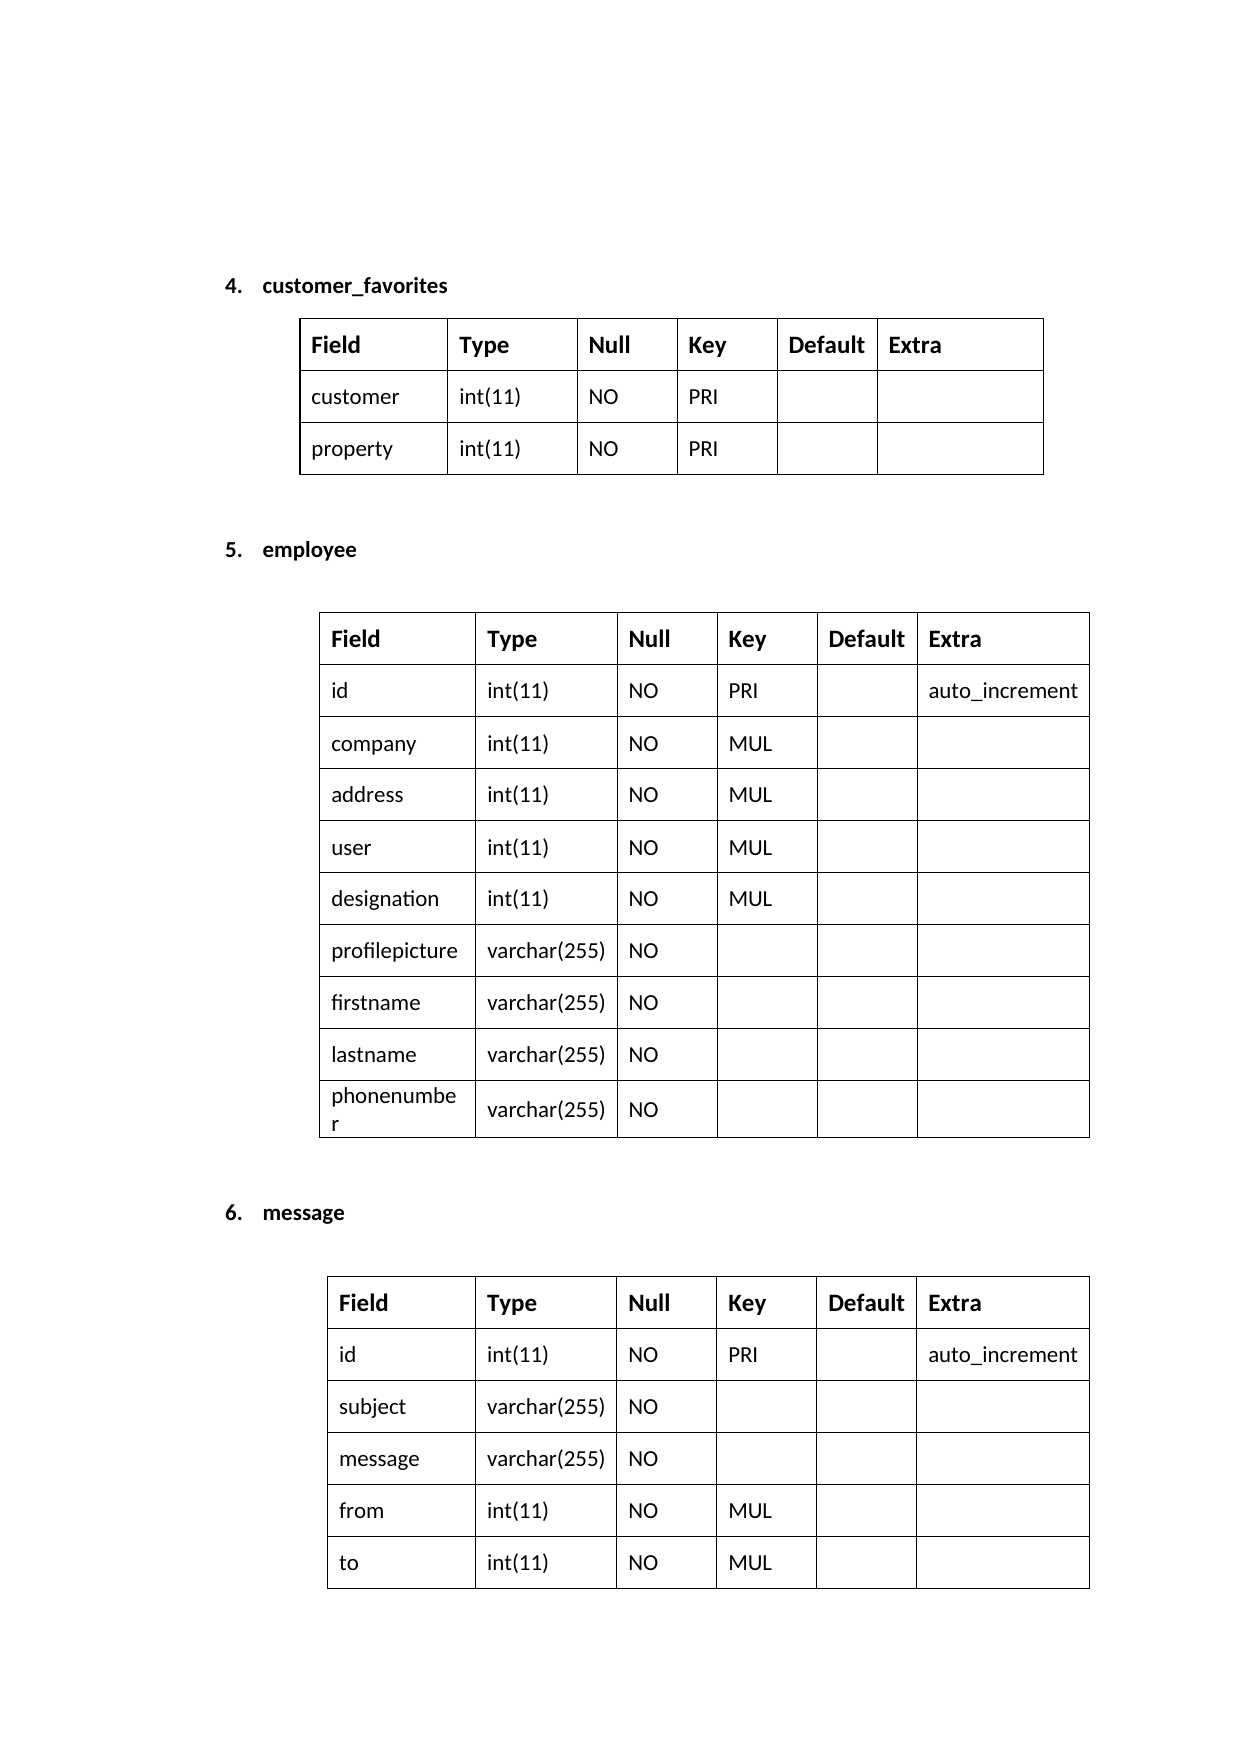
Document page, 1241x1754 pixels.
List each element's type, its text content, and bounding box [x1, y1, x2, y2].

table_cell NO [618, 925, 717, 976]
table_cell [918, 717, 1089, 768]
table_header Key [717, 1277, 816, 1328]
table_cell [717, 1433, 816, 1483]
table_cell phonenumber [320, 1081, 475, 1137]
table_cell to [328, 1537, 475, 1587]
table_cell [817, 1537, 916, 1587]
table_header Null [618, 613, 717, 664]
table_cell [878, 423, 1043, 474]
table_cell PRI [717, 1329, 816, 1379]
table_cell [918, 1081, 1089, 1137]
table_cell NO [618, 977, 717, 1028]
table_cell [818, 925, 917, 976]
table_cell [918, 977, 1089, 1028]
table_cell varchar(255) [476, 977, 617, 1028]
table_cell [918, 1029, 1089, 1080]
table_cell NO [578, 423, 677, 474]
table_cell [817, 1485, 916, 1536]
table_cell [818, 821, 917, 872]
table_cell NO [618, 665, 717, 716]
table_cell from [328, 1485, 475, 1536]
table_header Key [718, 613, 817, 664]
table_cell [918, 821, 1089, 872]
table_cell int(11) [476, 717, 617, 768]
table_cell customer [301, 371, 447, 422]
table_header Type [448, 319, 577, 370]
table_cell NO [618, 1081, 717, 1137]
table_cell property [301, 423, 447, 474]
table_header Null [578, 319, 677, 370]
table_cell address [320, 769, 475, 820]
table_cell PRI [718, 665, 817, 716]
table_cell subject [328, 1381, 475, 1432]
table_cell varchar(255) [476, 1381, 616, 1432]
table_cell [818, 717, 917, 768]
table_header Type [476, 1277, 616, 1328]
table_cell PRI [678, 371, 777, 422]
table_cell int(11) [476, 1329, 616, 1379]
table_cell [817, 1381, 916, 1432]
list employee [225, 535, 1090, 563]
table_cell [818, 977, 917, 1028]
table_cell message [328, 1433, 475, 1483]
table_cell user [320, 821, 475, 872]
table_cell [878, 371, 1043, 422]
table_cell id [328, 1329, 475, 1379]
table_cell [918, 873, 1089, 924]
table_cell [917, 1433, 1089, 1483]
table_cell MUL [718, 717, 817, 768]
table_cell [718, 1029, 817, 1080]
table_header Extra [878, 319, 1043, 370]
table_cell NO [578, 371, 677, 422]
table_cell firstname [320, 977, 475, 1028]
table_cell MUL [717, 1485, 816, 1536]
table_cell varchar(255) [476, 1029, 617, 1080]
table_cell [717, 1381, 816, 1432]
table_cell id [320, 665, 475, 716]
table_cell [817, 1329, 916, 1379]
table_cell [918, 925, 1089, 976]
table_cell [718, 1081, 817, 1137]
table_cell int(11) [448, 371, 577, 422]
table_cell MUL [718, 873, 817, 924]
table_cell NO [618, 1029, 717, 1080]
table_cell lastname [320, 1029, 475, 1080]
table_cell MUL [718, 821, 817, 872]
table_cell [718, 925, 817, 976]
table_cell NO [617, 1329, 716, 1379]
table_cell MUL [717, 1537, 816, 1587]
list message [225, 1198, 1090, 1227]
table_cell [718, 977, 817, 1028]
table_cell int(11) [476, 873, 617, 924]
table_cell auto_increment [918, 665, 1089, 716]
table_cell int(11) [476, 665, 617, 716]
table_cell NO [617, 1485, 716, 1536]
table_cell NO [617, 1433, 716, 1483]
table_cell varchar(255) [476, 1433, 616, 1483]
table_cell [917, 1537, 1089, 1587]
table_header Default [778, 319, 877, 370]
table_cell [818, 1081, 917, 1137]
list customer_favorites [225, 271, 1090, 299]
table_cell varchar(255) [476, 925, 617, 976]
table_cell int(11) [476, 769, 617, 820]
table_cell [818, 873, 917, 924]
table_cell PRI [678, 423, 777, 474]
table_header Key [678, 319, 777, 370]
table_cell auto_increment [917, 1329, 1089, 1379]
table_header Extra [918, 613, 1089, 664]
table_cell NO [617, 1537, 716, 1587]
table_cell [778, 423, 877, 474]
table_cell int(11) [476, 1537, 616, 1587]
table_cell NO [617, 1381, 716, 1432]
table_cell profilepicture [320, 925, 475, 976]
table_cell NO [618, 821, 717, 872]
table_cell company [320, 717, 475, 768]
table_cell [917, 1381, 1089, 1432]
table_cell varchar(255) [476, 1081, 617, 1137]
table_header Default [817, 1277, 916, 1328]
table_cell MUL [718, 769, 817, 820]
table_cell int(11) [448, 423, 577, 474]
table_cell int(11) [476, 1485, 616, 1536]
table_header Null [617, 1277, 716, 1328]
table_cell [917, 1485, 1089, 1536]
table_header Extra [917, 1277, 1089, 1328]
table_header Field [328, 1277, 475, 1328]
table_header Type [476, 613, 617, 664]
table_cell NO [618, 717, 717, 768]
table_cell int(11) [476, 821, 617, 872]
table_cell [918, 769, 1089, 820]
table_cell designation [320, 873, 475, 924]
table_header Field [320, 613, 475, 664]
table_cell [818, 665, 917, 716]
table_cell [778, 371, 877, 422]
table_cell [817, 1433, 916, 1483]
table_cell [818, 1029, 917, 1080]
table_cell NO [618, 769, 717, 820]
table_header Field [301, 319, 447, 370]
table_cell NO [618, 873, 717, 924]
table_header Default [818, 613, 917, 664]
table_cell [818, 769, 917, 820]
